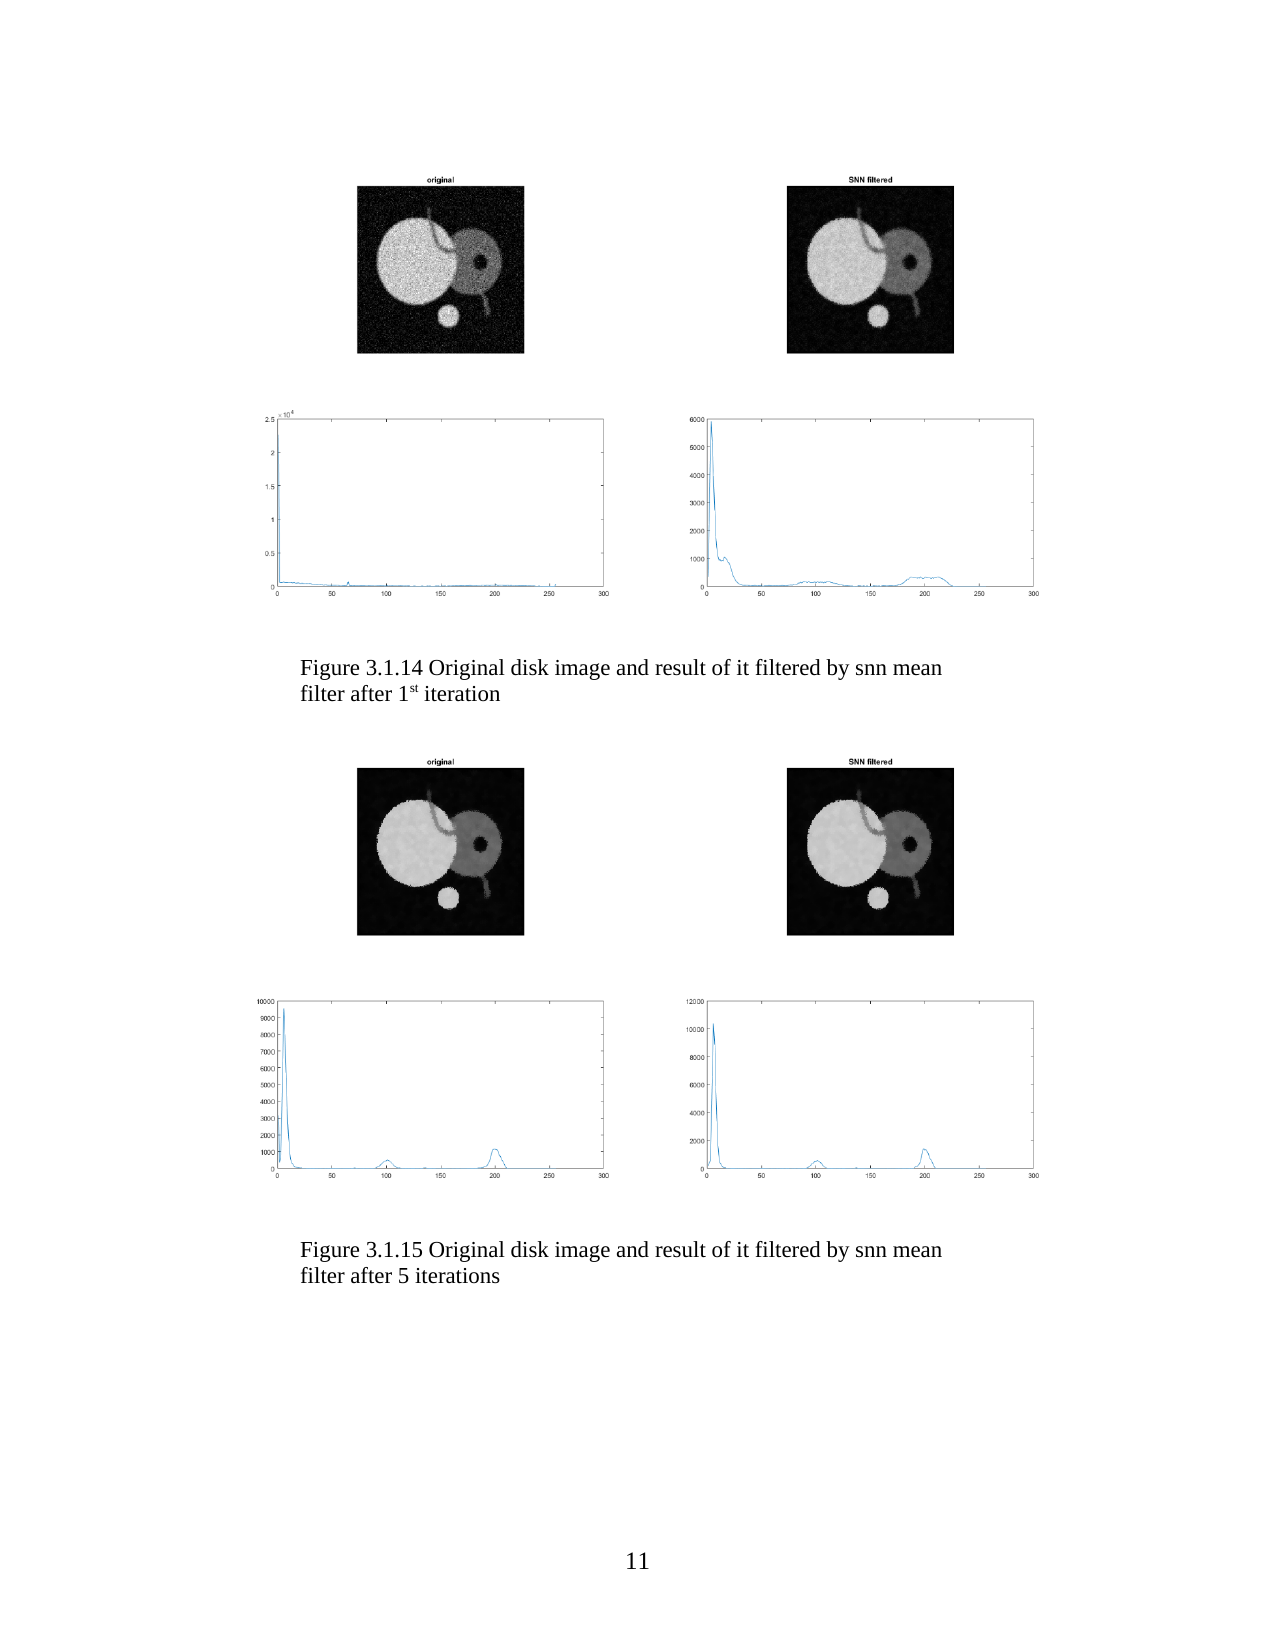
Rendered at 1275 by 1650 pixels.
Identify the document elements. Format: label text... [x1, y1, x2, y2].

picture [150, 731, 1125, 1222]
picture [150, 150, 1125, 640]
text Figure 3.1.14 Original disk image and result of it filtered by snn mean filter after 1st iteration [300, 654, 975, 707]
text Figure 3.1.15 Original disk image and result of it filtered by snn mean filter after 5 iterations [300, 1236, 975, 1288]
